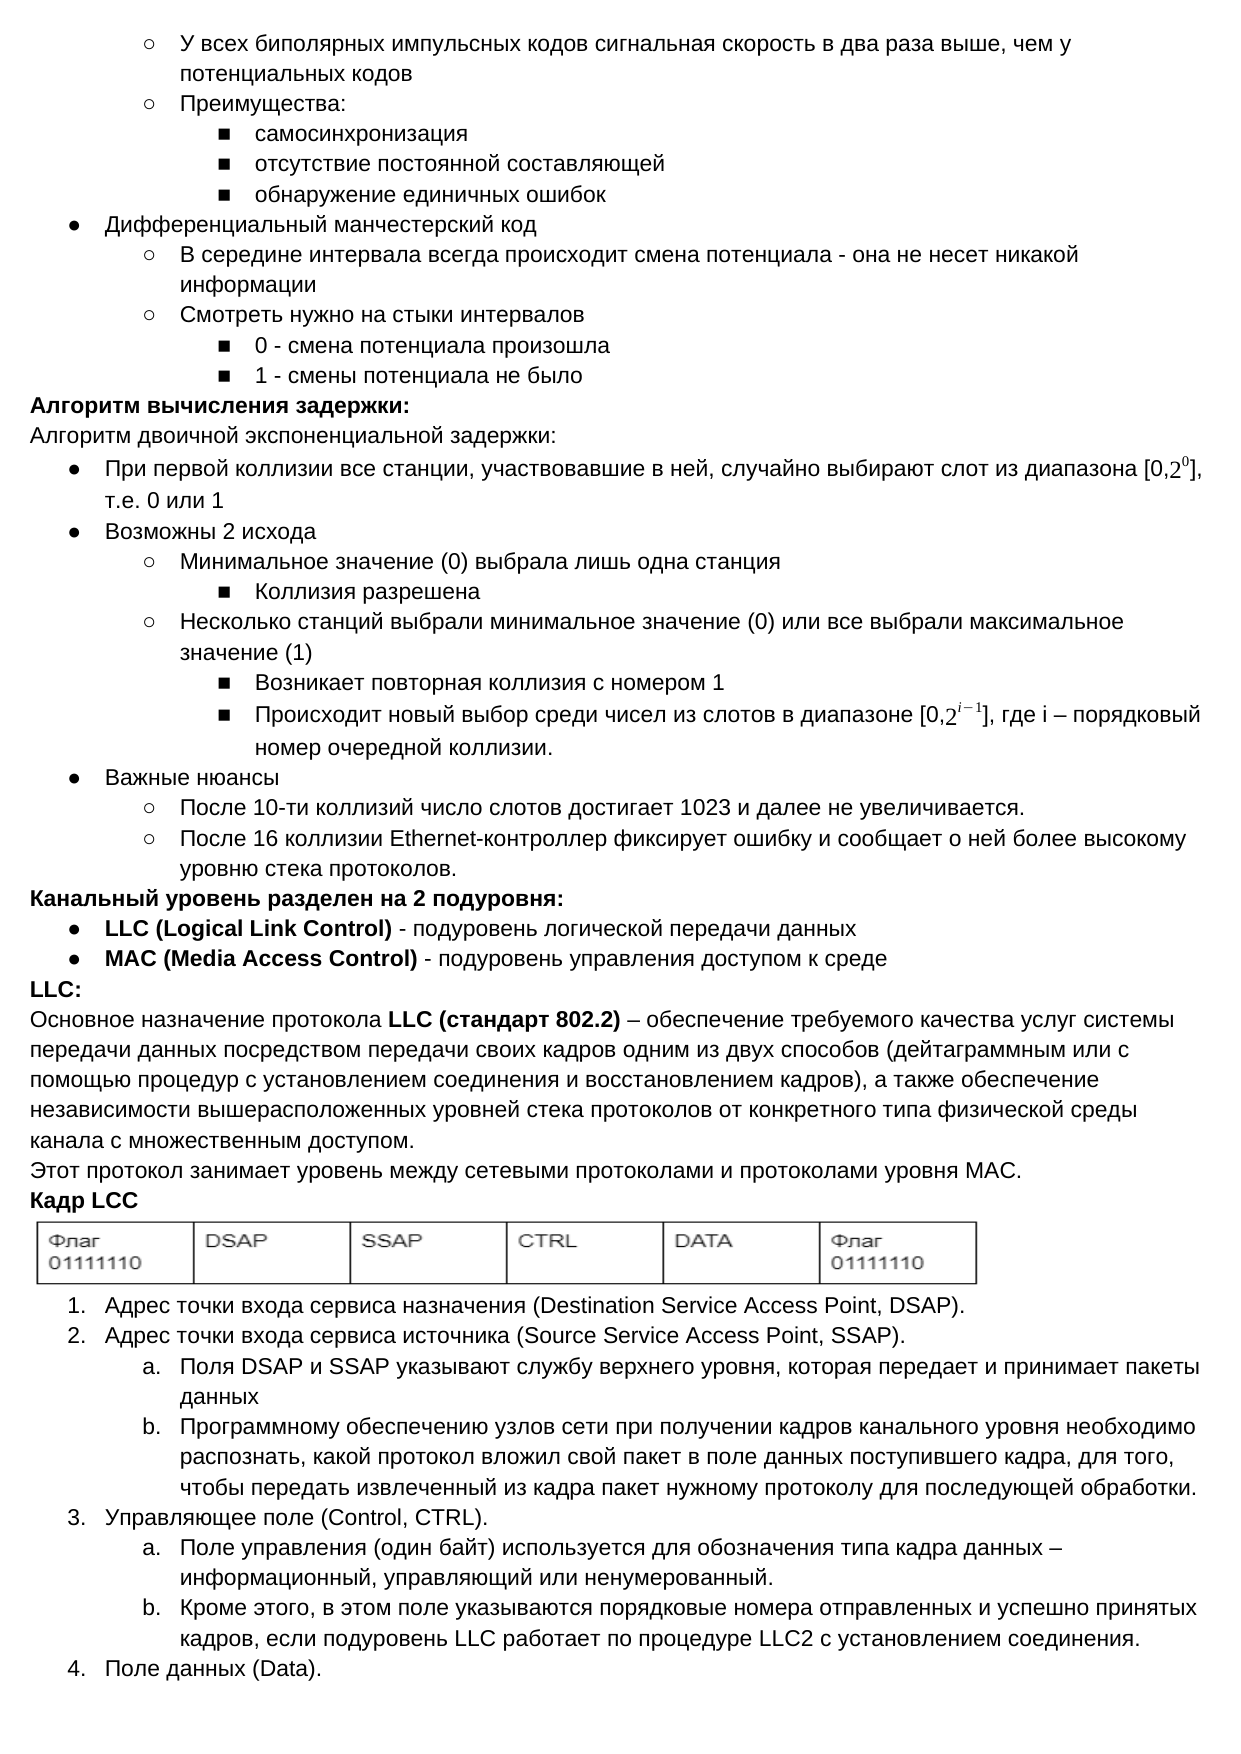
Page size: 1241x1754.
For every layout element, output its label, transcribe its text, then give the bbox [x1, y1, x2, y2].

list После 10-ти коллизий число слотов достигает 1023 и далее не увеличивается. [142, 794, 1211, 821]
list Адрес точки входа сервиса источника (Source Service Access Point, SSAP). [67, 1322, 1211, 1349]
list У всех биполярных импульсных кодов сигнальная скорость в два раза выше, чем у потенциальных кодов [142, 29, 1211, 86]
list Поле данных (Data). [67, 1655, 1211, 1681]
list MAC (Media Access Control) - подуровень управления доступом к среде [67, 945, 1211, 972]
list отсутствие постоянной составляющей [217, 150, 1211, 177]
list самосинхронизация [217, 120, 1211, 146]
list Важные нюансы [67, 764, 1211, 790]
list Происходит новый выбор среди чисел из слотов в диапазоне [0,], где i – порядковый номер очередной коллизии. [217, 699, 1211, 760]
list В середине интервала всегда происходит смена потенциала - она не несет никакой информации [142, 241, 1211, 297]
list Возможны 2 исхода [67, 518, 1211, 544]
list Дифференциальный манчестерский код [67, 211, 1211, 237]
list Несколько станций выбрали минимальное значение (0) или все выбрали максимальное значение (1) [142, 608, 1211, 665]
list Поля DSAP и SSAP указывают службу верхнего уровня, которая передает и принимает пакеты данных [142, 1353, 1211, 1409]
text Алгоритм вычисления задержки: [29, 392, 1211, 418]
list Адрес точки входа сервиса назначения (Destination Service Access Point, DSAP). [67, 1292, 1211, 1318]
text Этот протокол занимает уровень между сетевыми протоколами и протоколами уровня MAC. [29, 1157, 1211, 1183]
list 1 - смены потенциала не было [217, 362, 1211, 388]
text Кадр LCC [29, 1187, 1211, 1213]
list обнаружение единичных ошибок [217, 181, 1211, 207]
list Смотреть нужно на стыки интервалов [142, 301, 1211, 328]
list Программному обеспечению узлов сети при получении кадров канального уровня необходимо распознать, какой протокол вложил свой пакет в поле данных поступившего кадра, для того, чтобы передать извлеченный из кадра пакет нужному протоколу для последующей обработки. [142, 1413, 1211, 1500]
list Минимальное значение (0) выбрала лишь одна станция [142, 548, 1211, 574]
text LLC: [29, 976, 1211, 1002]
list Возникает повторная коллизия с номером 1 [217, 669, 1211, 695]
list Управляющее поле (Control, CTRL). [67, 1504, 1211, 1530]
list При первой коллизии все станции, участвовавшие в ней, случайно выбирают слот из диапазона [0,], т.е. 0 или 1 [67, 452, 1211, 514]
list Поле управления (один байт) используется для обозначения типа кадра данных – информационный, управляющий или ненумерованный. [142, 1534, 1211, 1590]
list 0 - смена потенциала произошла [217, 332, 1211, 358]
list Преимущества: [142, 90, 1211, 116]
text Основное назначение протокола LLC (стандарт 802.2) – обеспечение требуемого качества услуг системы передачи данных посредством передачи своих кадров одним из двух способов (дейтаграммным или с помощью процедур с установлением соединения и восстановлением кадров), а также обеспечение независимости вышерасположенных уровней стека протоколов от конкретного типа физической среды канала с множественным доступом. [29, 1006, 1211, 1153]
list Коллизия разрешена [217, 578, 1211, 604]
list Кроме этого, в этом поле указываются порядковые номера отправленных и успешно принятых кадров, если подуровень LLC работает по процедуре LLC2 с установлением соединения. [142, 1594, 1211, 1651]
list LLC (Logical Link Control) - подуровень логической передачи данных [67, 915, 1211, 941]
text Алгоритм двоичной экспоненциальной задержки: [29, 422, 1211, 448]
picture [29, 1217, 982, 1289]
text Канальный уровень разделен на 2 подуровня: [29, 885, 1211, 911]
list После 16 коллизии Ethernet-контроллер фиксирует ошибку и сообщает о ней более высокому уровню стека протоколов. [142, 824, 1211, 881]
